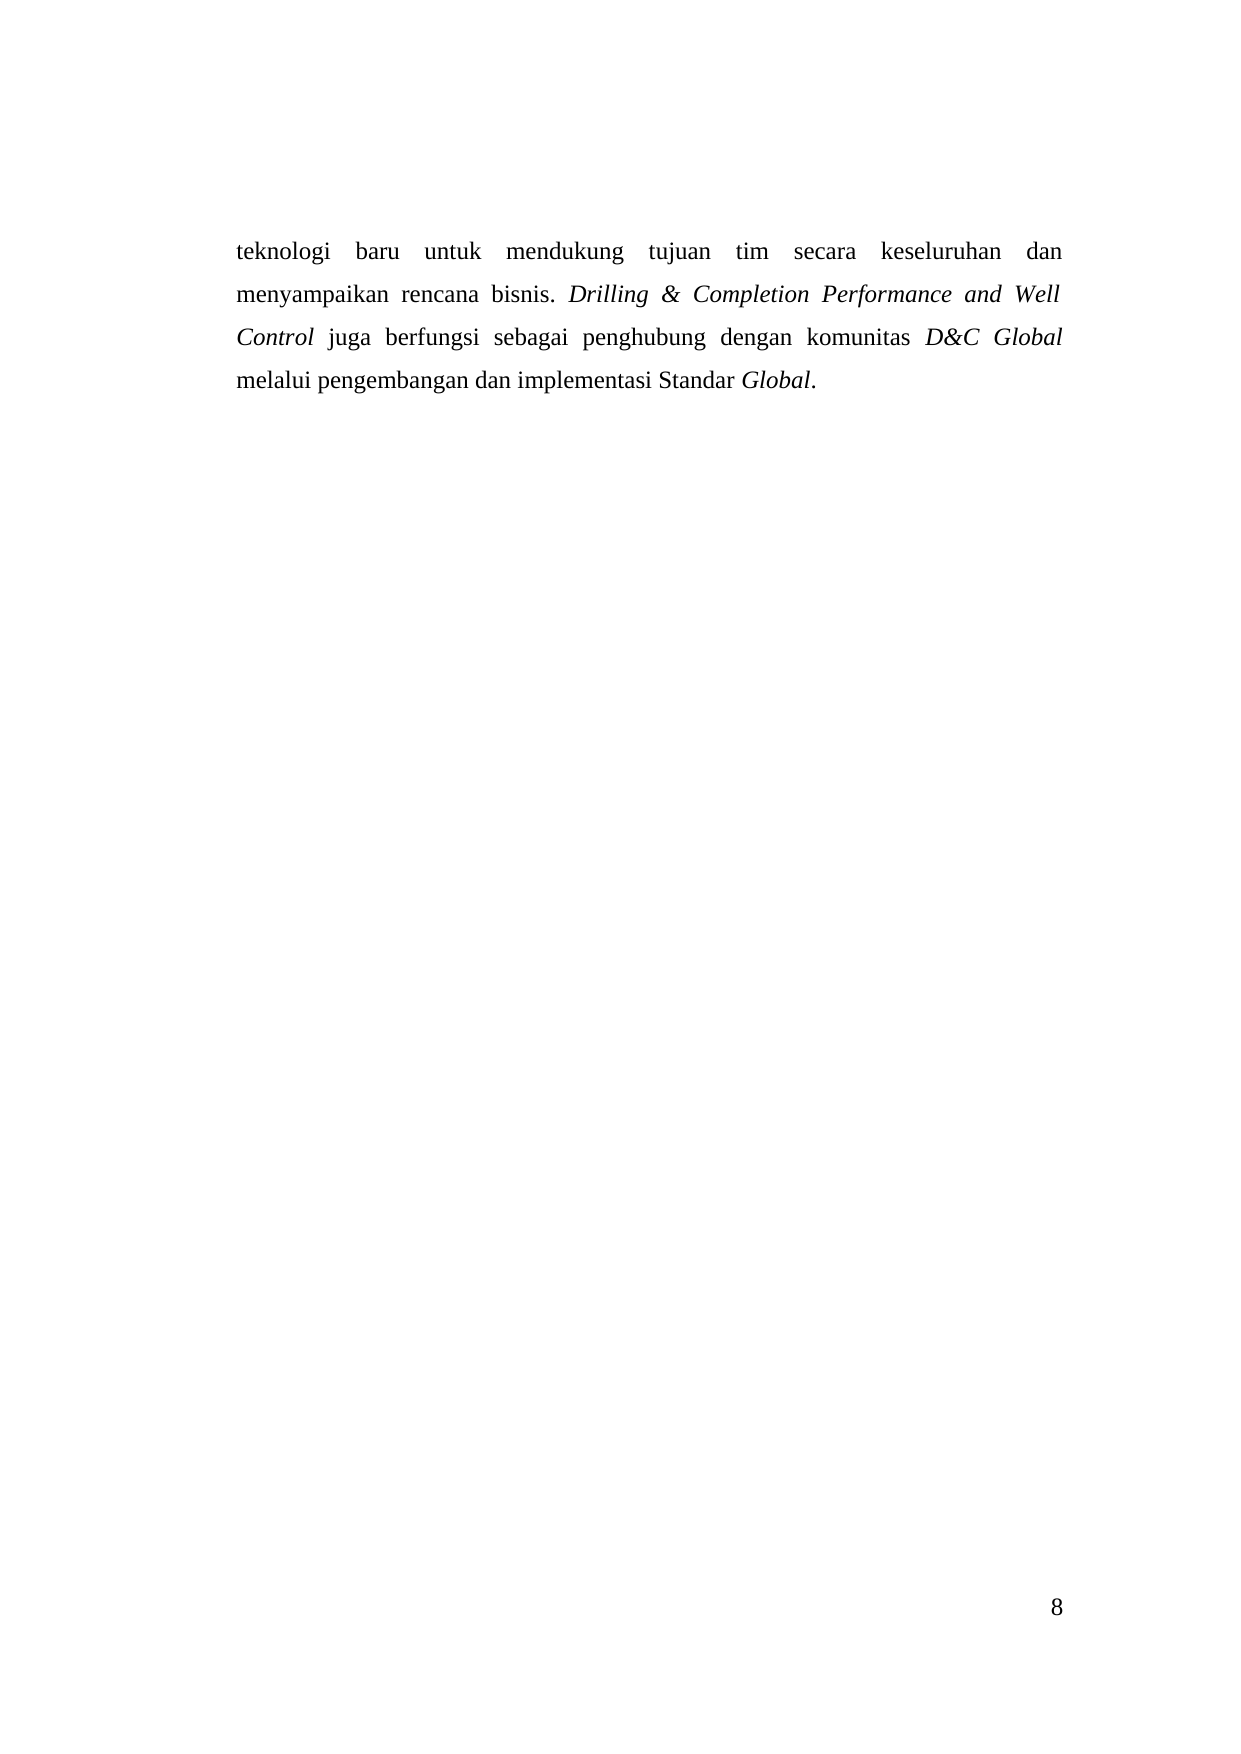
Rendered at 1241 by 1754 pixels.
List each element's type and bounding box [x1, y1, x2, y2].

text [236, 236, 1063, 394]
